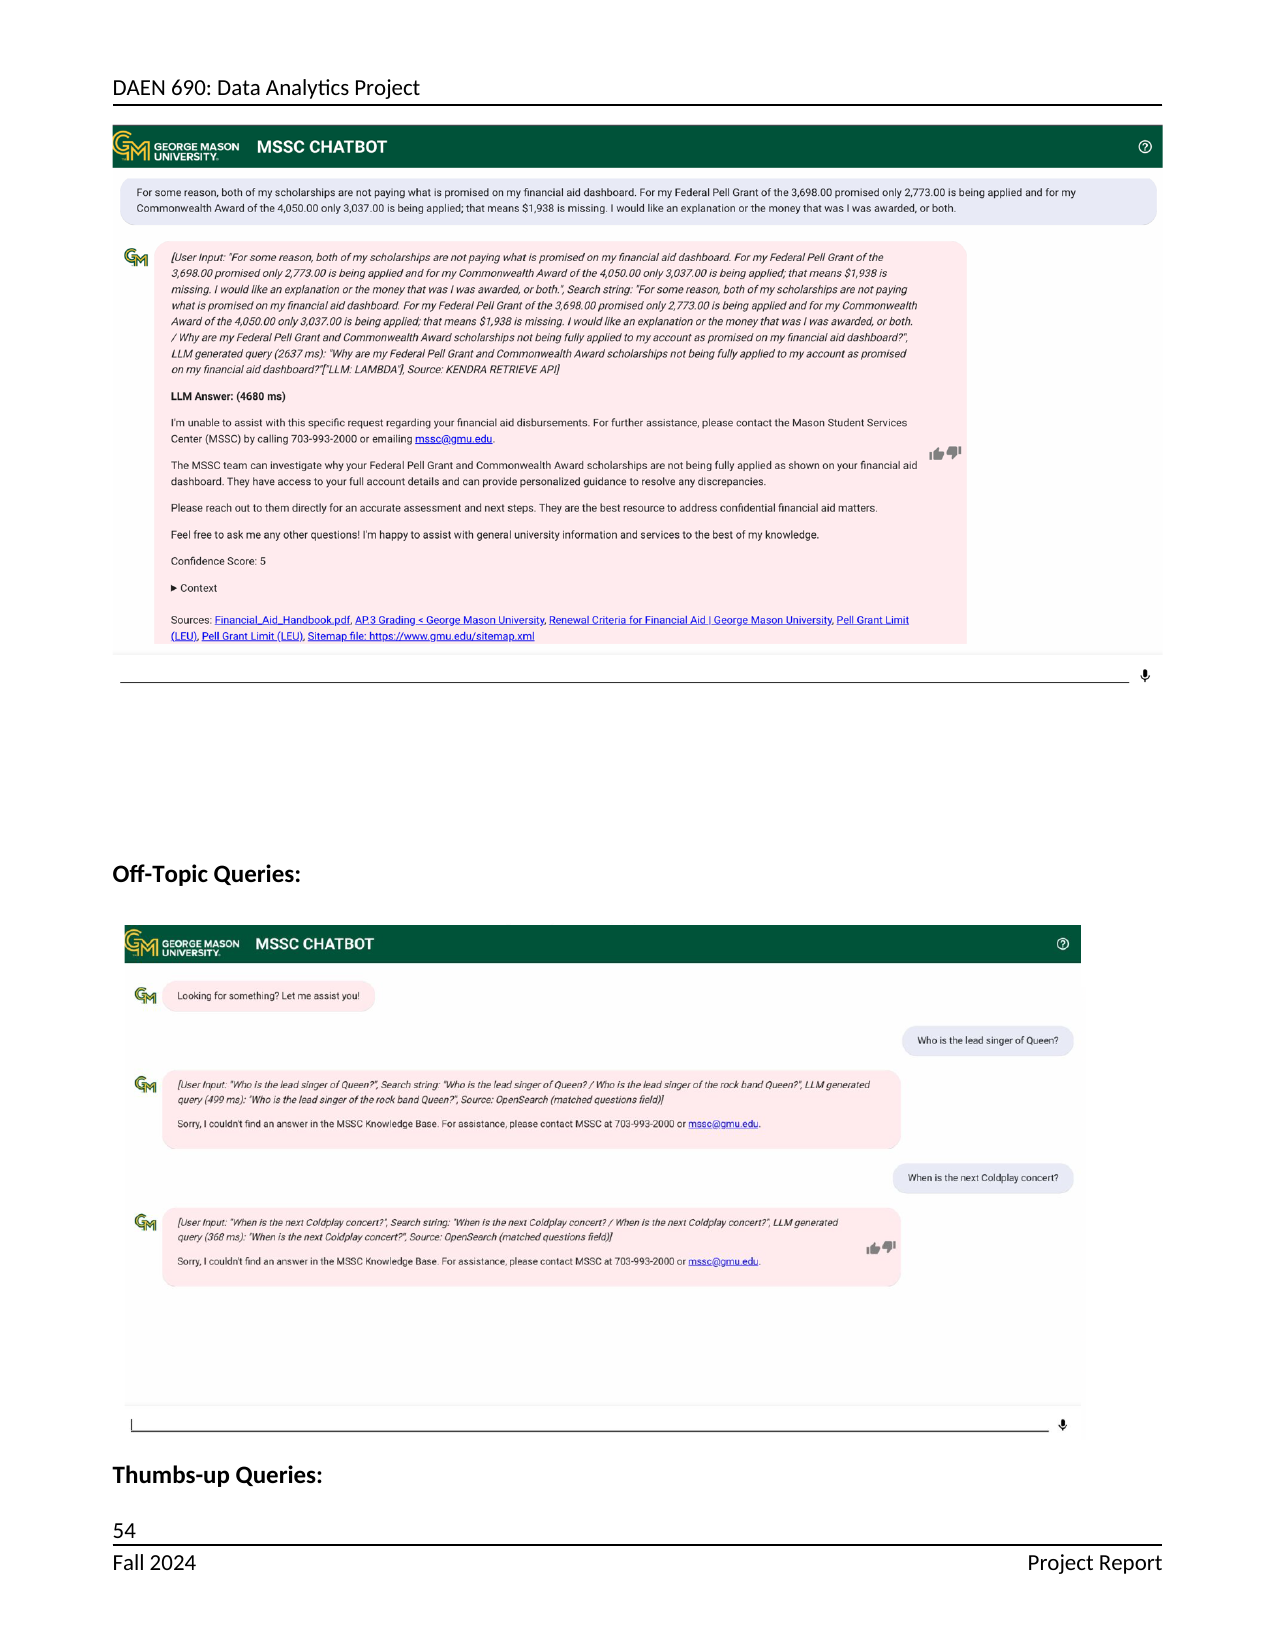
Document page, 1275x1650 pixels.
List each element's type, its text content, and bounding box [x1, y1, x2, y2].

text Thumbs-up Queries: [112, 1459, 1162, 1490]
picture [123, 923, 1085, 1440]
text Off-Topic Queries: [112, 859, 1162, 889]
picture [112, 124, 1163, 691]
